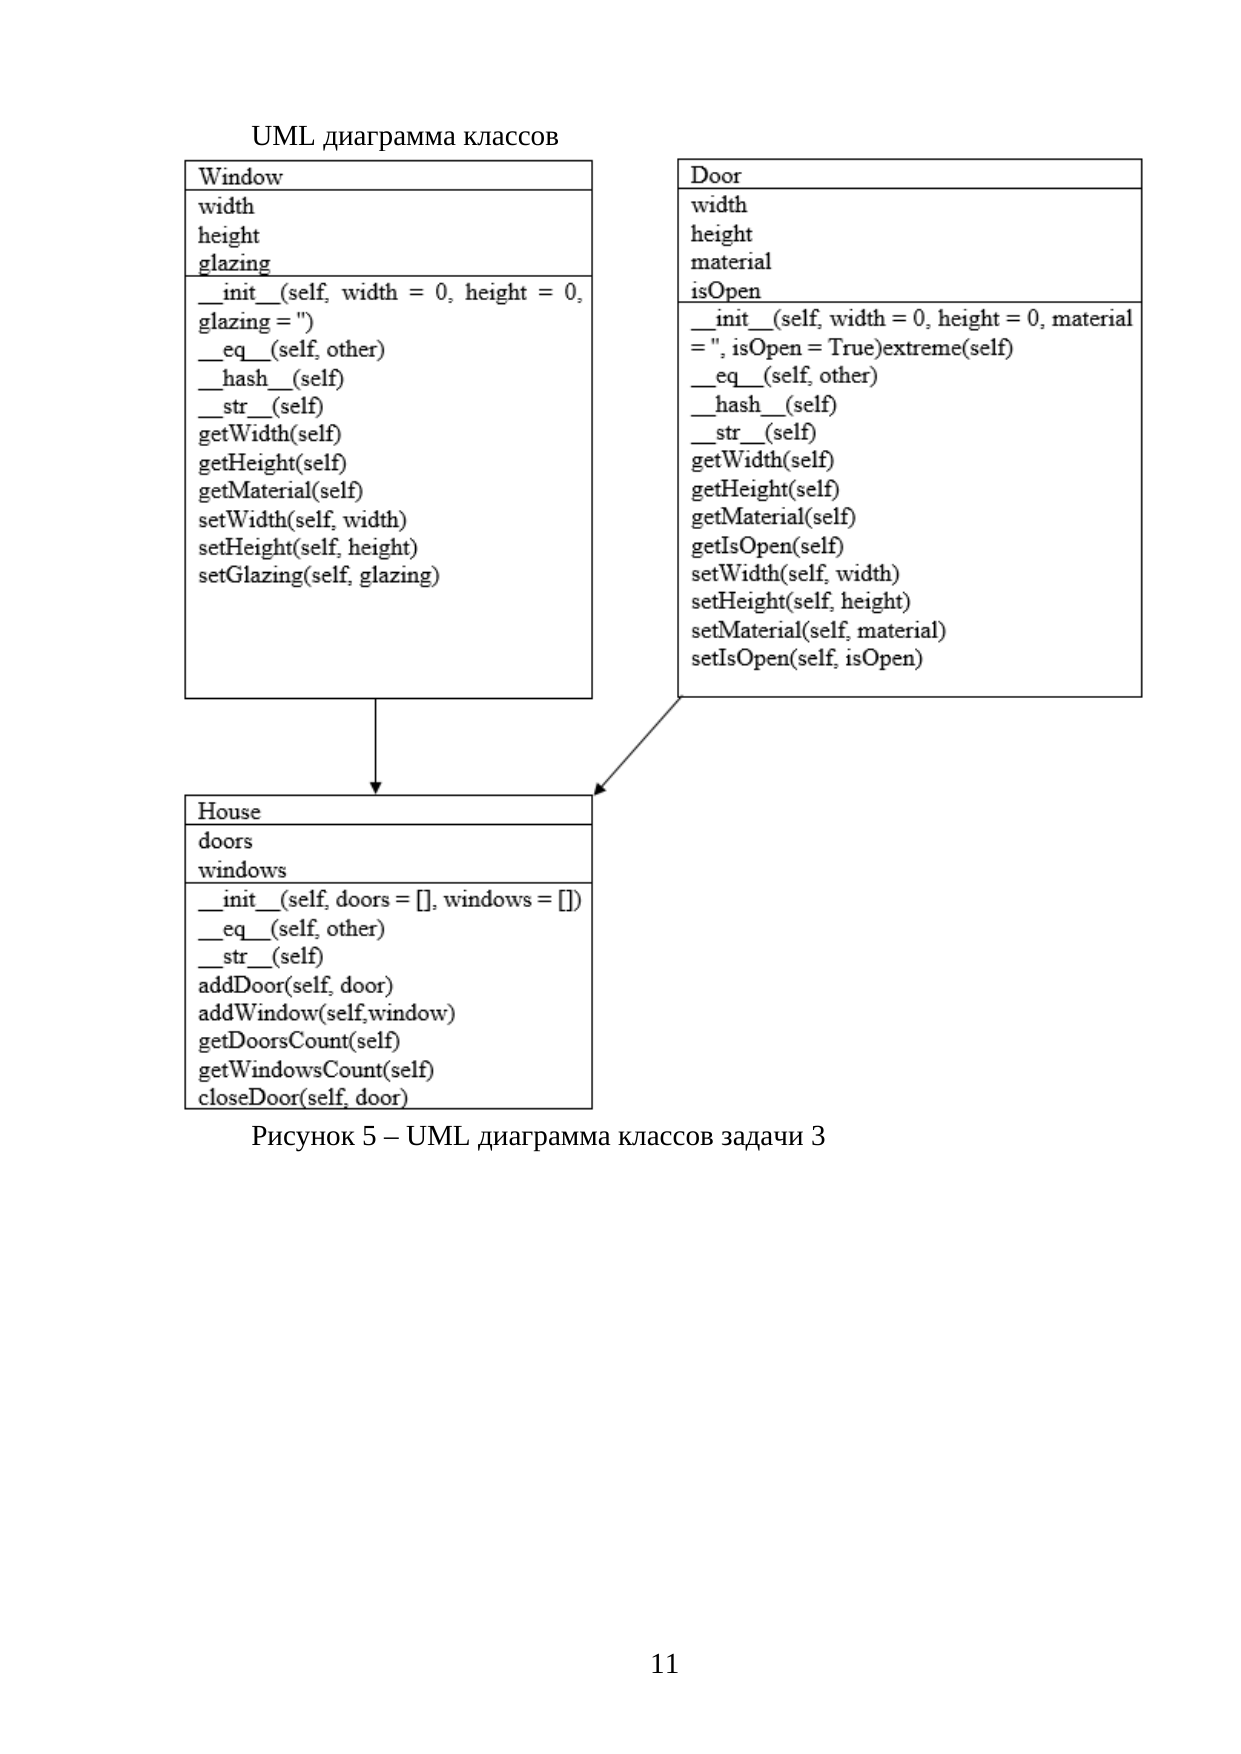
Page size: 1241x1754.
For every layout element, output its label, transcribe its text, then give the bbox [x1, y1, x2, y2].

text UML диаграмма классов [177, 118, 1152, 151]
picture [177, 151, 1152, 1119]
text Рисунок 5 – UML диаграмма классов задачи 3 [177, 1119, 1152, 1152]
